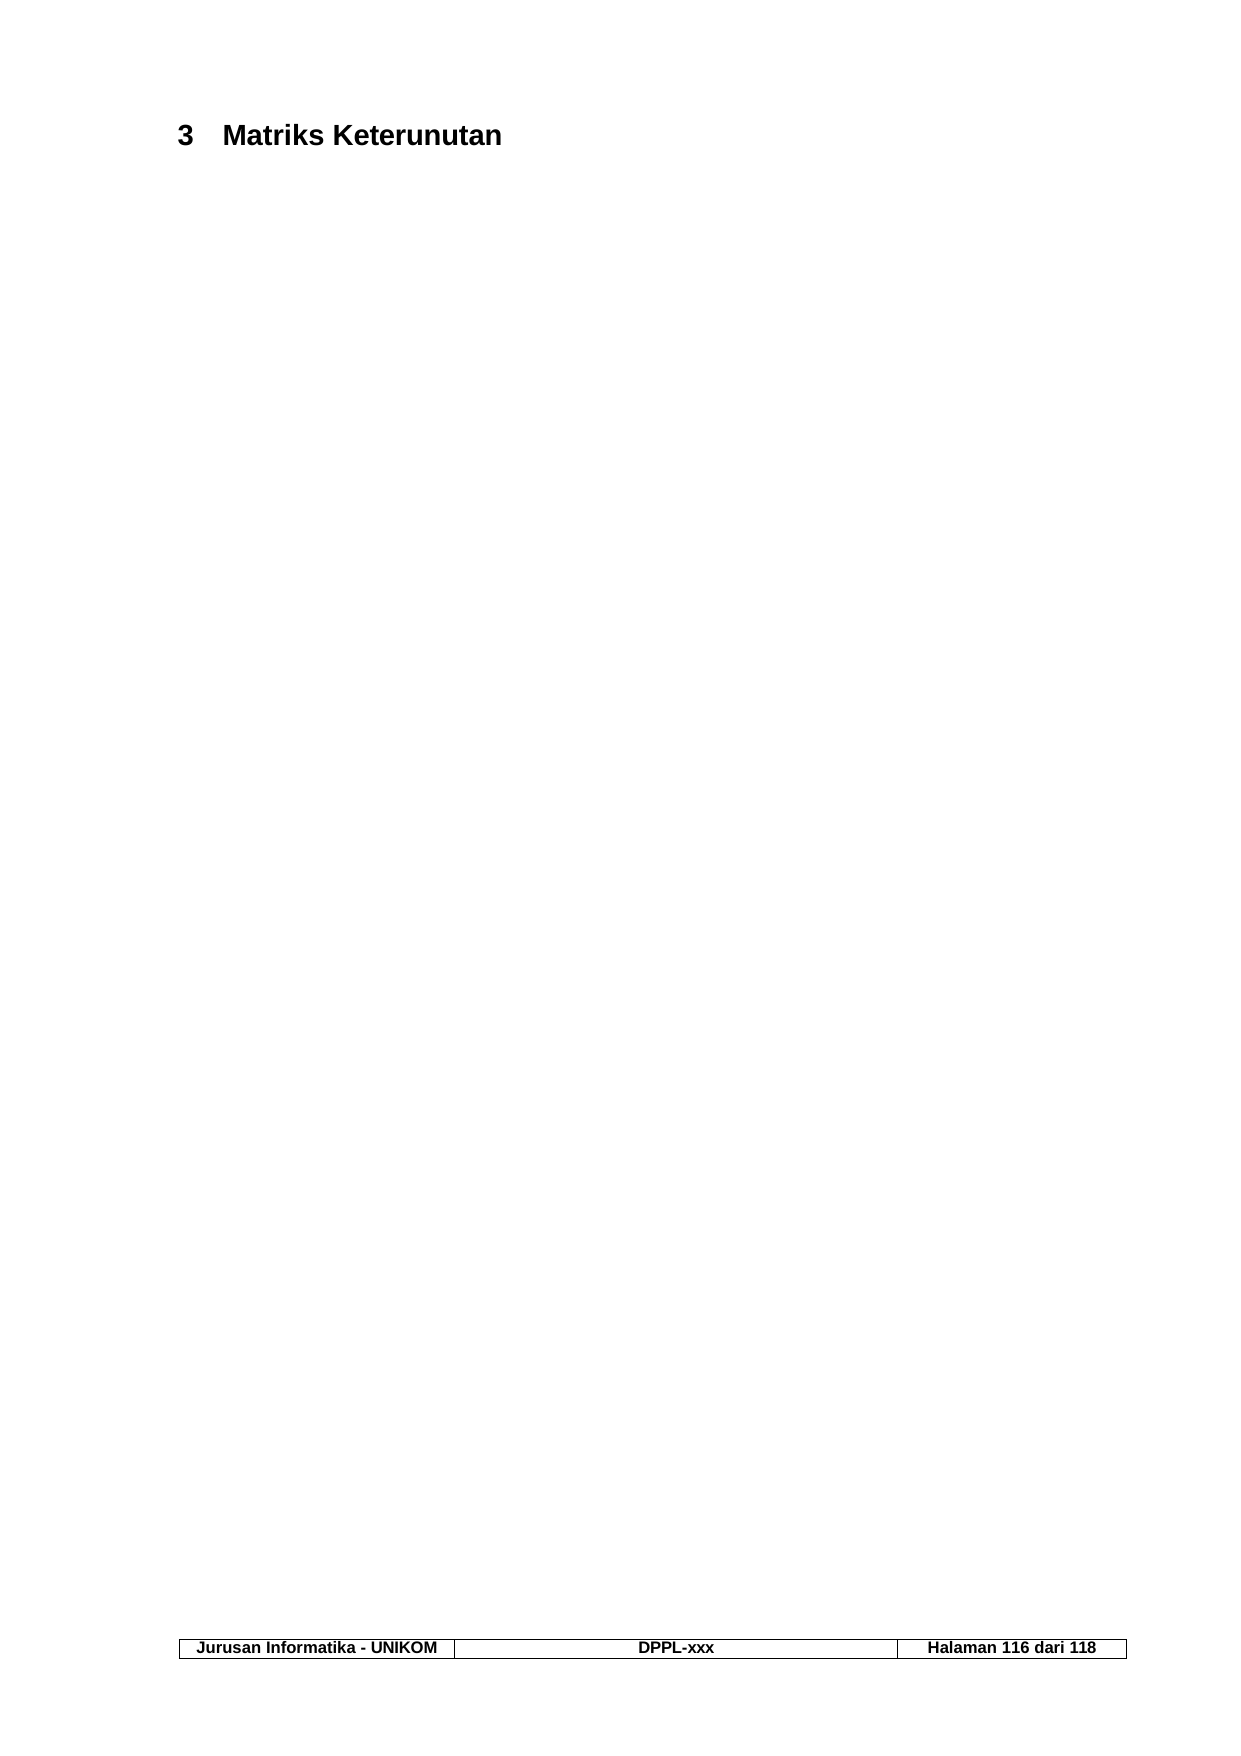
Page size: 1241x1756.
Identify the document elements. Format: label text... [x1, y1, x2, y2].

subtitle Matriks Keterunutan [177, 118, 1211, 151]
